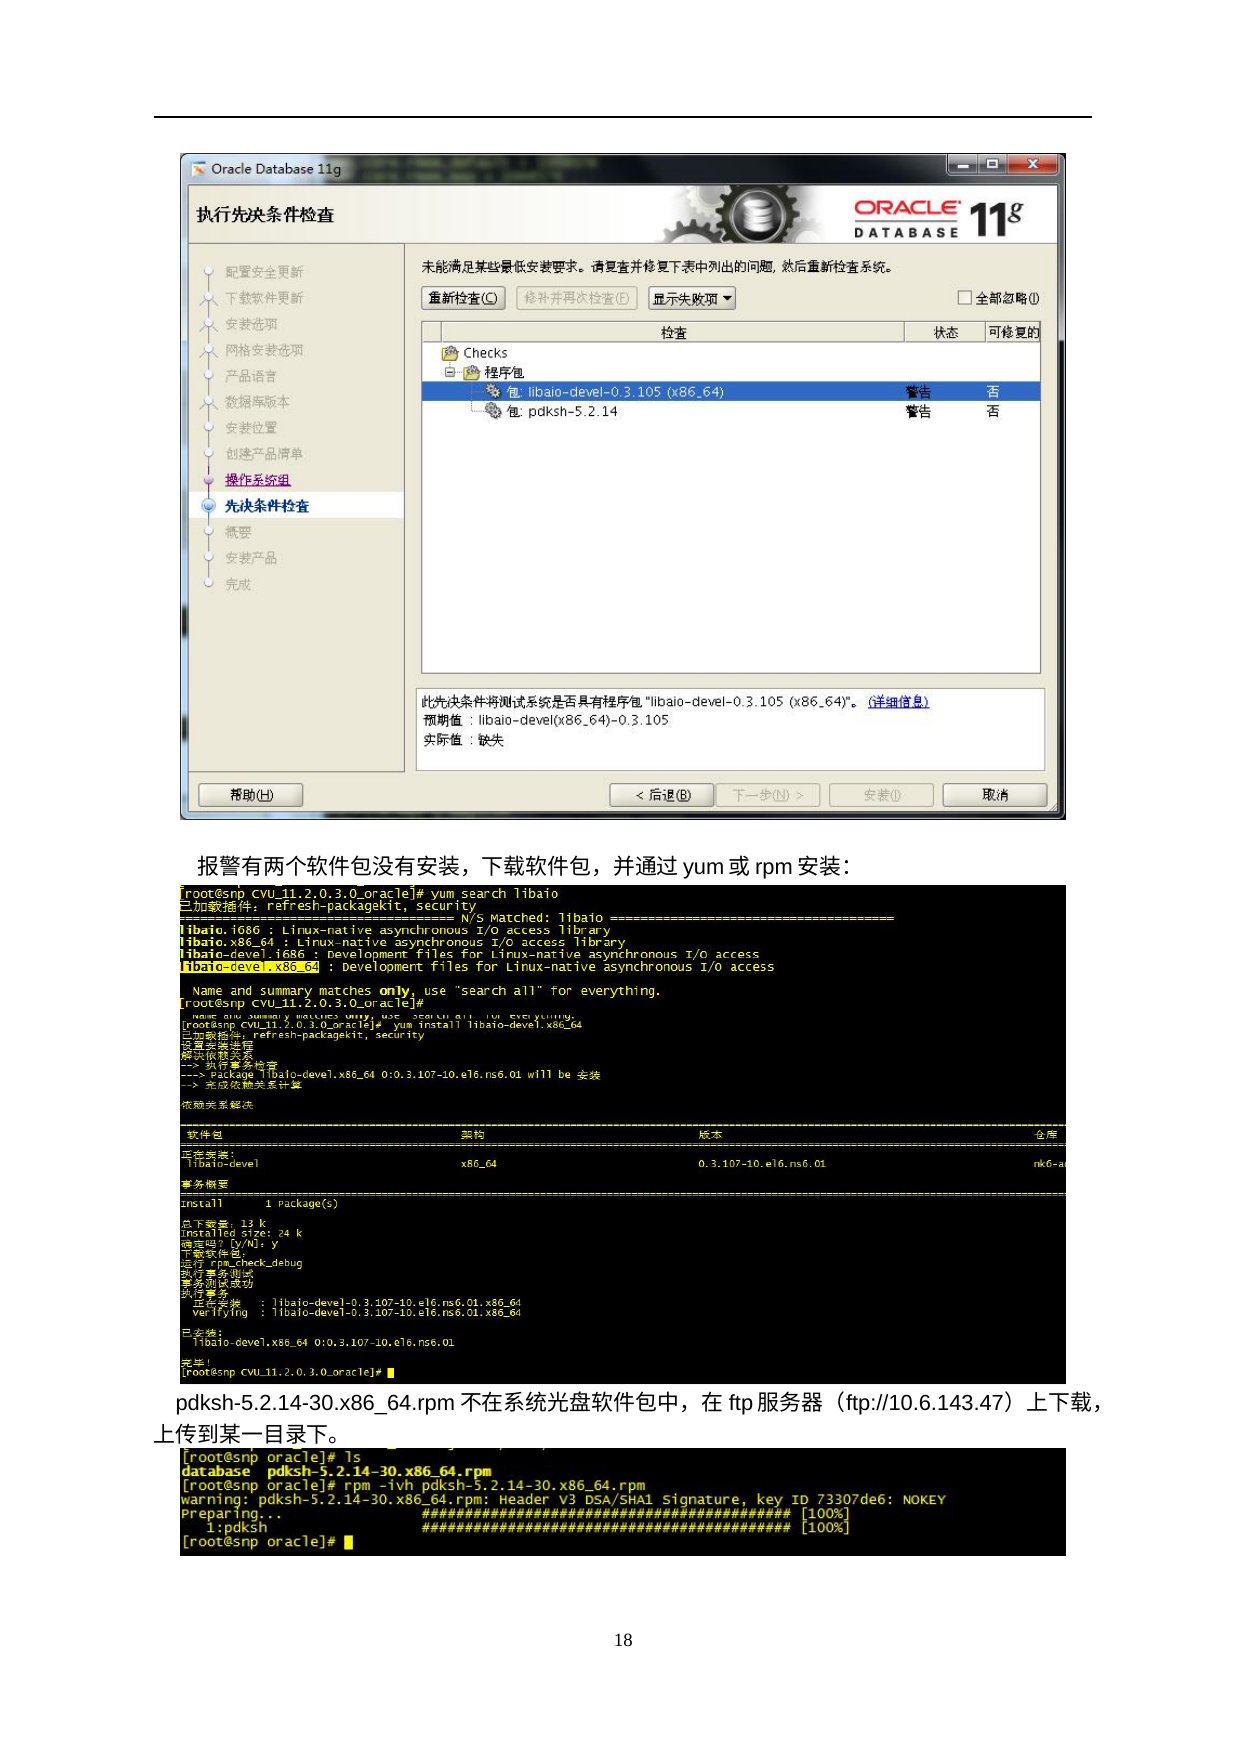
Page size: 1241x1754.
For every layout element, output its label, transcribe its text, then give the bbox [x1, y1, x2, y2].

text pdksh-5.2.14-30.x86_64.rpm不在系统光盘软件包中，在ftp服务器（ftp://10.6.143.47）上下载，上传到某一目录下。 [153, 1385, 1092, 1448]
picture [180, 153, 1066, 820]
picture [180, 885, 1066, 1385]
picture [180, 1448, 1066, 1556]
text 报警有两个软件包没有安装，下载软件包，并通过yum或rpm安装： [153, 849, 1092, 880]
